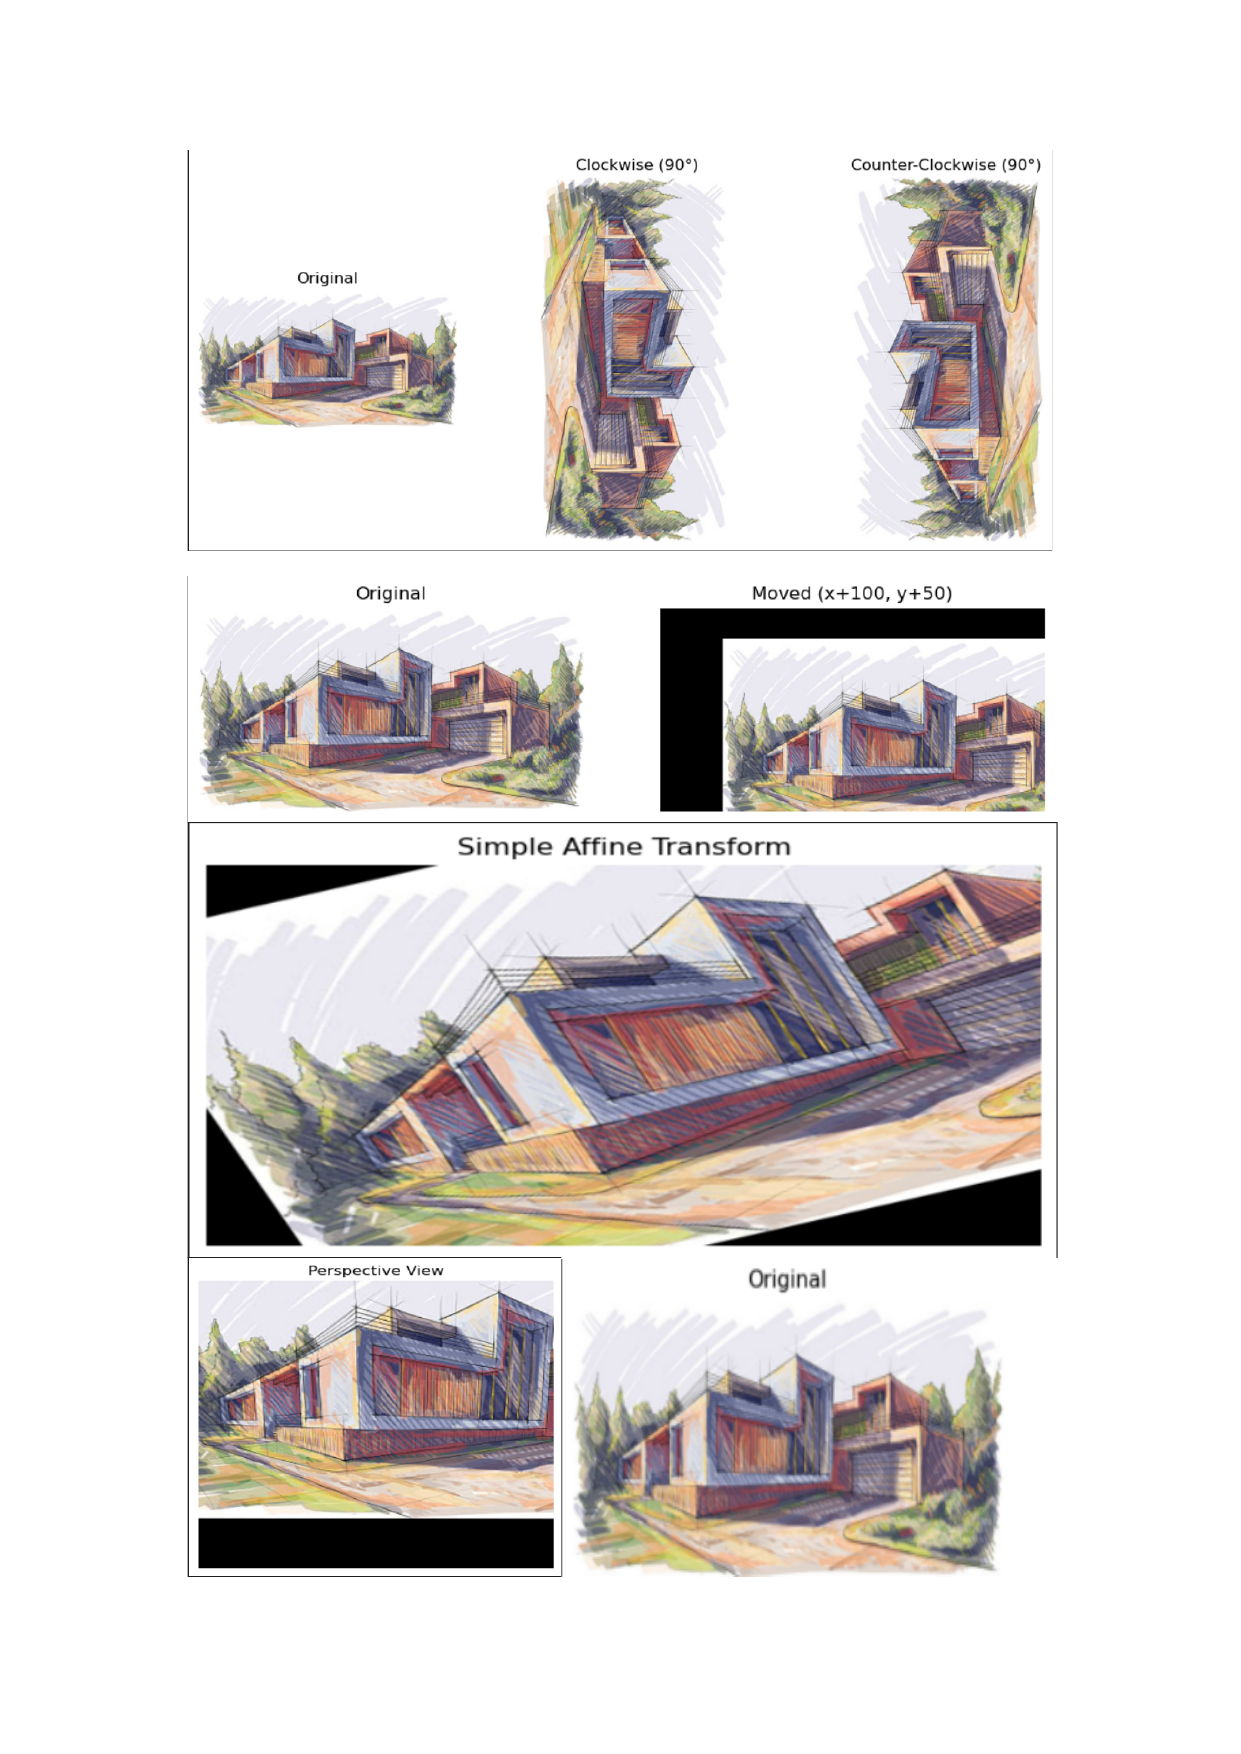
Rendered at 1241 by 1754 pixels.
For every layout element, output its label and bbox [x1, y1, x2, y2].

picture [187, 150, 1053, 551]
picture [187, 576, 1058, 1577]
